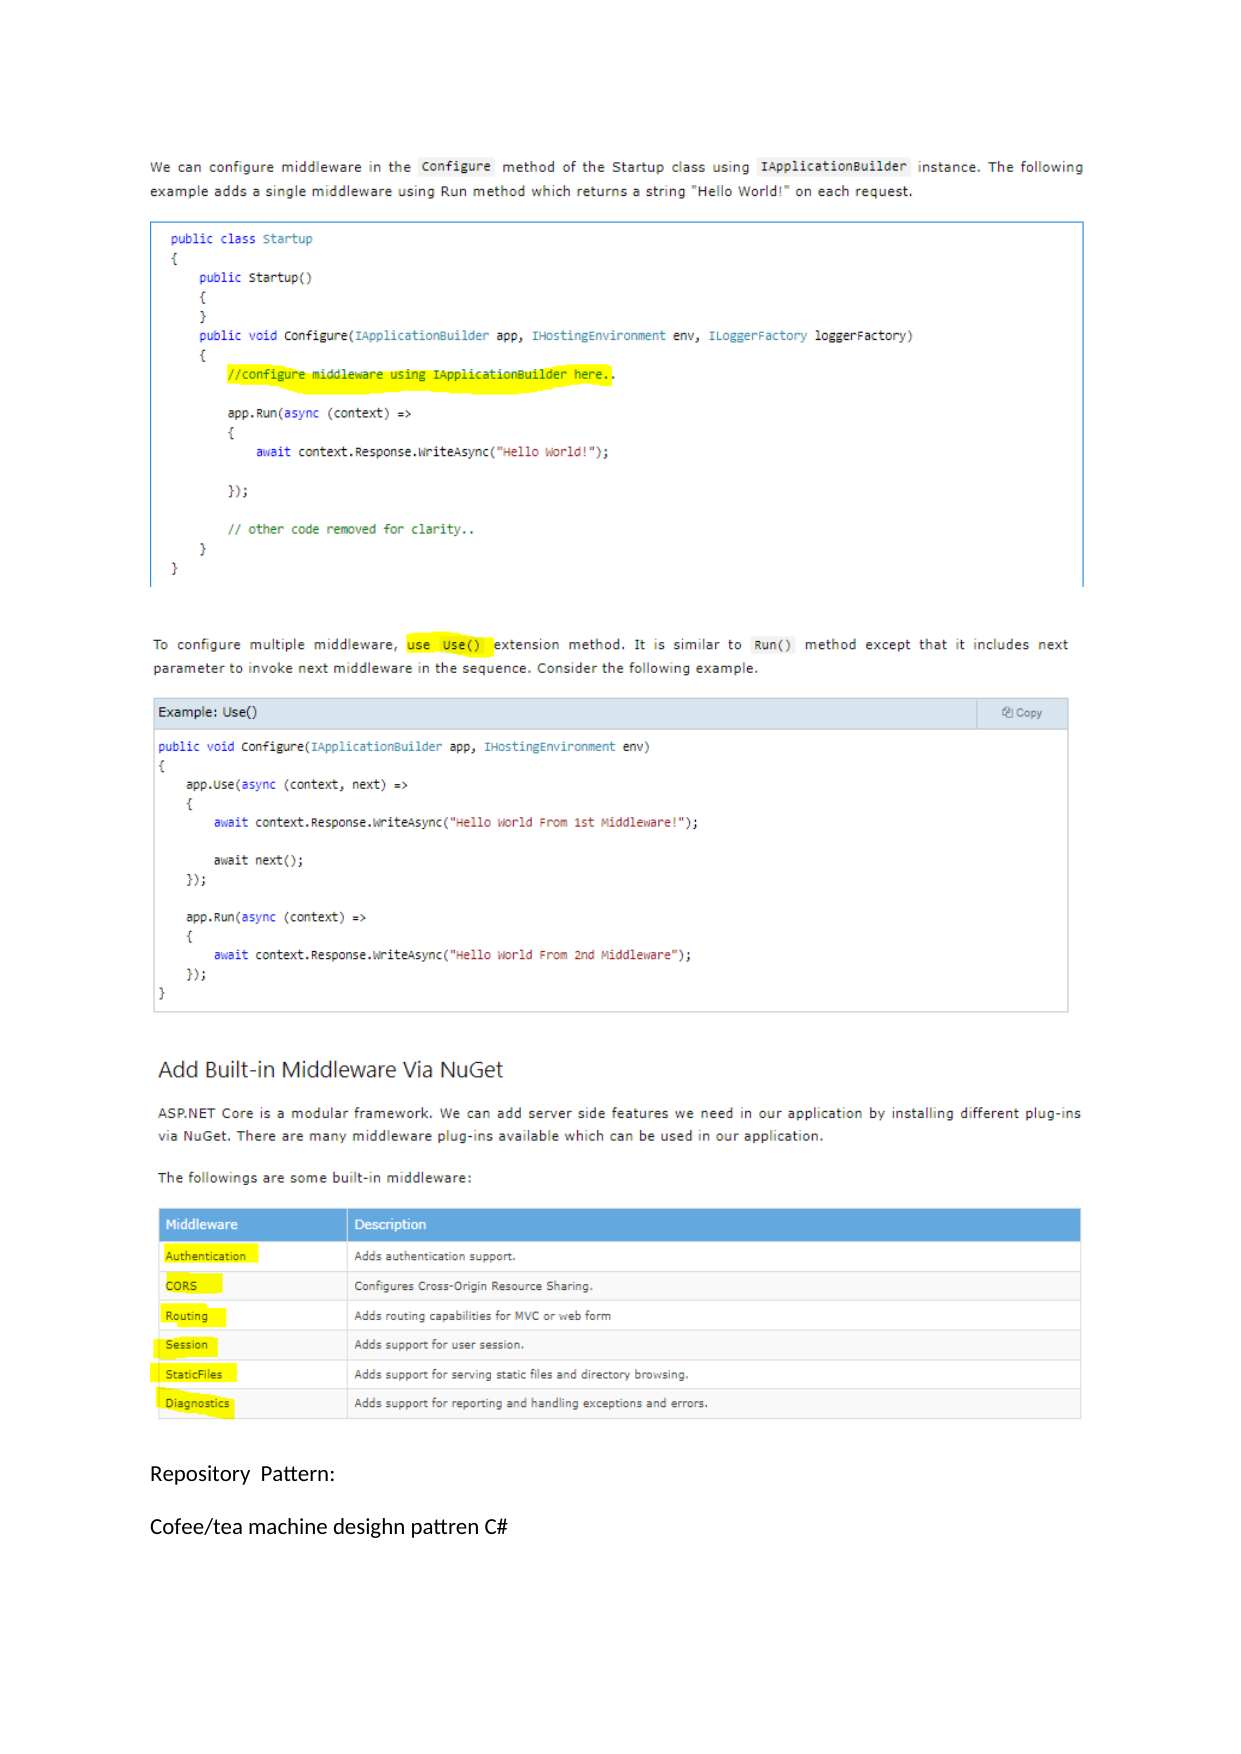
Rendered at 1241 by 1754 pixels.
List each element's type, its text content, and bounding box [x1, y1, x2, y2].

picture [150, 150, 1091, 587]
text Cofee/tea machine desighn pattren C# [150, 1512, 1090, 1540]
picture [150, 615, 1091, 1022]
text Repository Pattern: [150, 1459, 1090, 1487]
picture [150, 1051, 1091, 1430]
